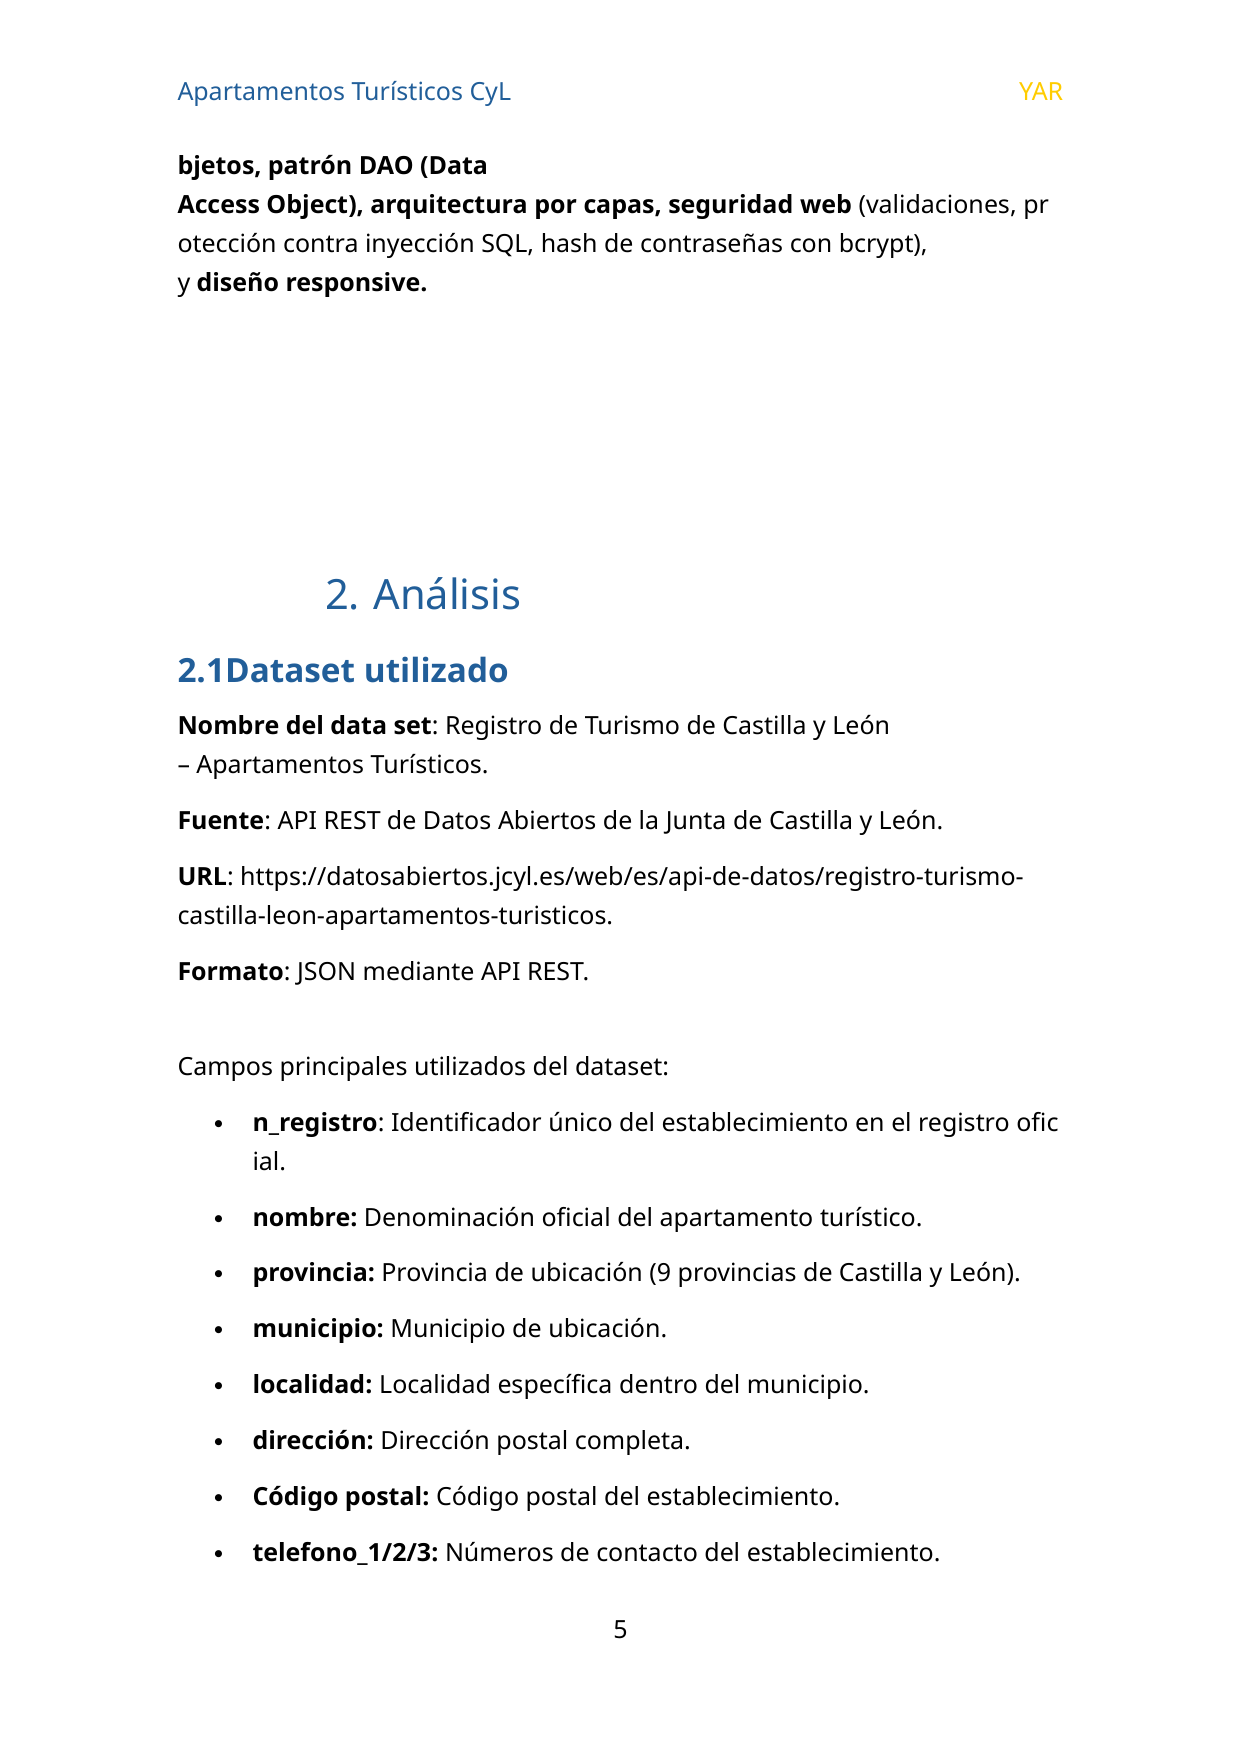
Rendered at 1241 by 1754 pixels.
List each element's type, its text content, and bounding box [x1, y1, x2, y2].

list Código postal: Código postal del establecimiento. [215, 1478, 1063, 1512]
list dirección: Dirección postal completa. [215, 1422, 1063, 1457]
text Nombre del data set: Registro de Turismo de Castilla y León – Apartamentos Turísticos. [177, 707, 1063, 781]
list n_registro: Identificador único del establecimiento en el registro oficial. [215, 1104, 1063, 1177]
list telefono_1/2/3: Números de contacto del establecimiento. [215, 1534, 1063, 1568]
text Campos principales utilizados del dataset: [177, 1009, 1063, 1082]
list localidad: Localidad específica dentro del municipio. [215, 1367, 1063, 1401]
text Formato: JSON mediante API REST. [177, 953, 1063, 987]
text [177, 148, 1063, 299]
text Fuente: API REST de Datos Abiertos de la Junta de Castilla y León. [177, 802, 1063, 837]
text URL: https://datosabiertos.jcyl.es/web/es/api-de-datos/registro-turismo-castilla-leon-apartamentos-turisticos. [177, 858, 1063, 932]
subtitle Análisis [325, 565, 1063, 622]
subtitle 2.1Dataset utilizado [177, 647, 1063, 692]
list provincia: Provincia de ubicación (9 provincias de Castilla y León). [215, 1255, 1063, 1289]
list municipio: Municipio de ubicación. [215, 1311, 1063, 1345]
list nombre: Denominación oficial del apartamento turístico. [215, 1199, 1063, 1233]
